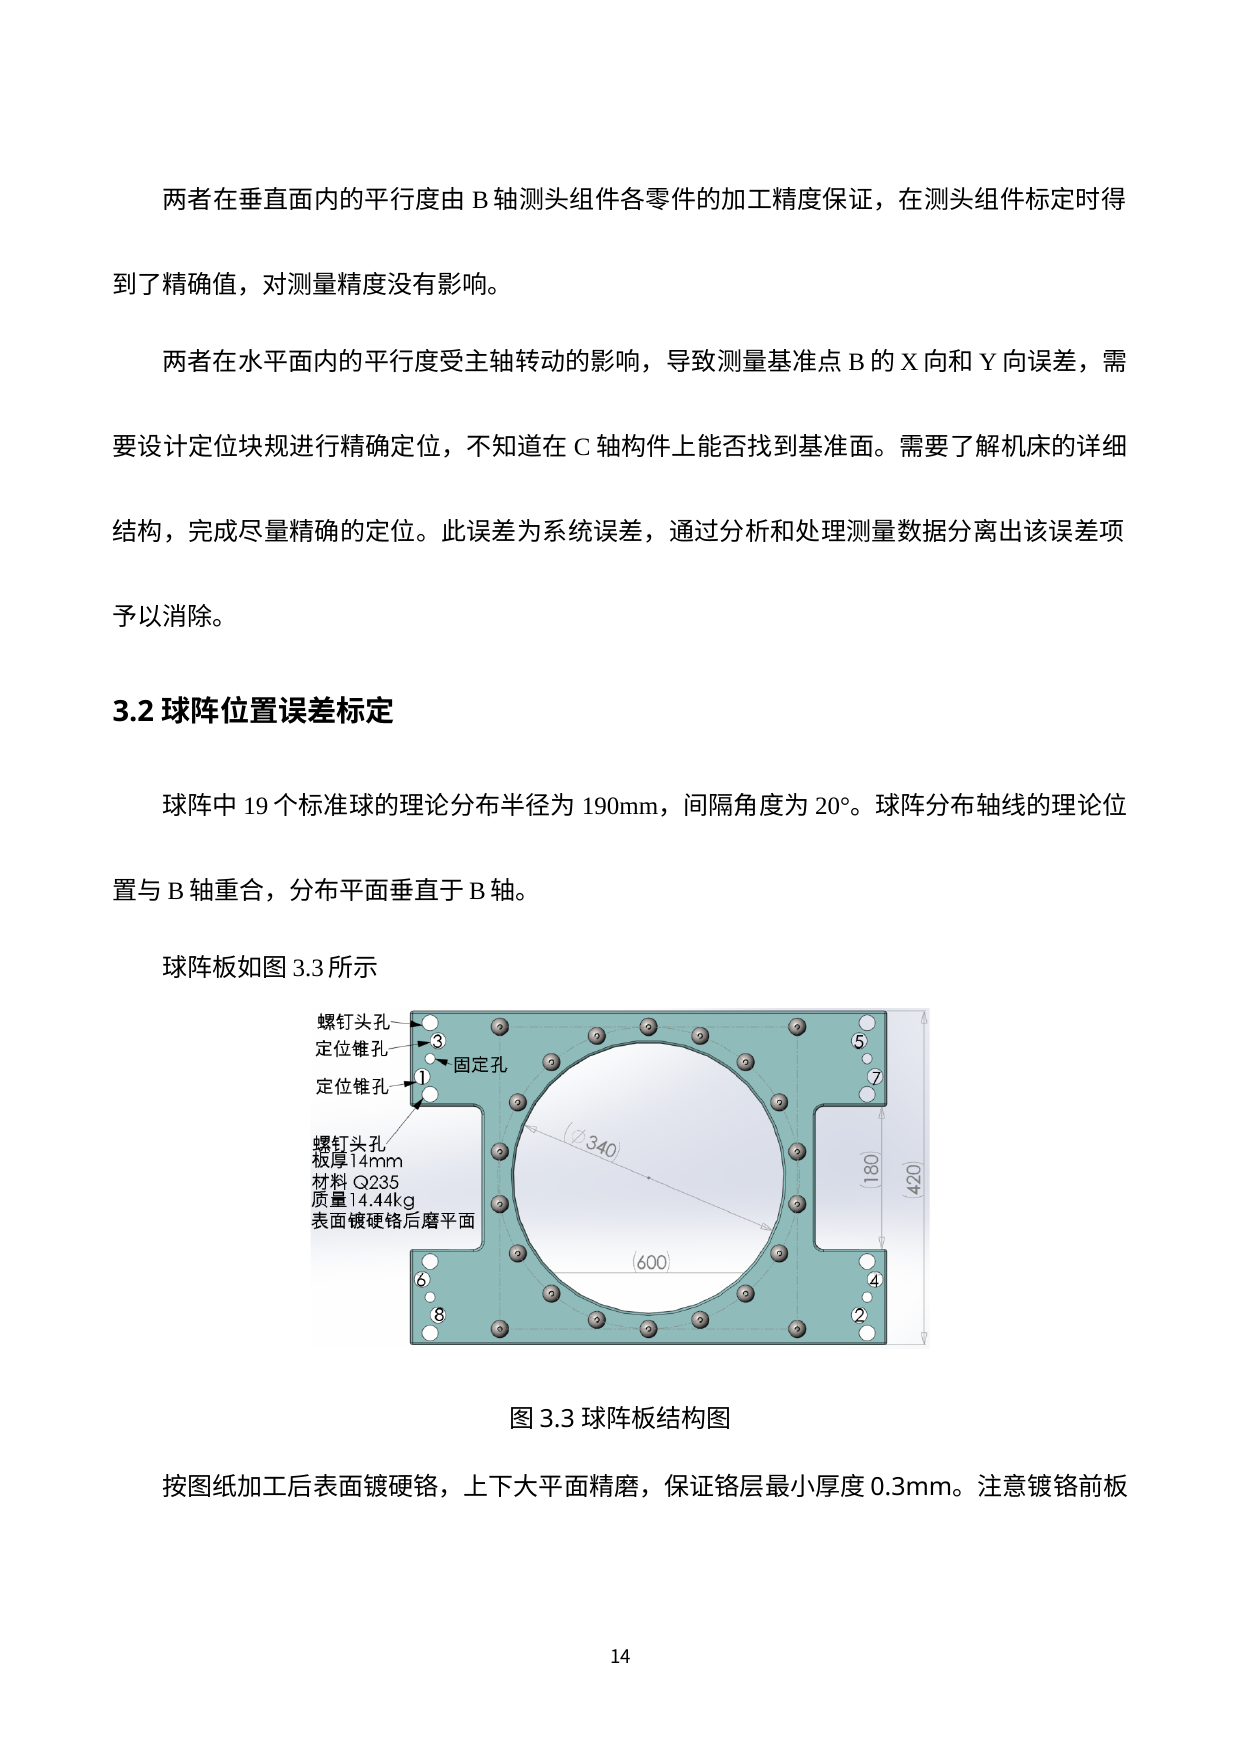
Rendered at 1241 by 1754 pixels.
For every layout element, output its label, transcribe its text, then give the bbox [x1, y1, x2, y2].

text 图3.3 球阵板结构图 [112, 1382, 1128, 1450]
text 两者在水平面内的平行度受主轴转动的影响，导致测量基准点B的X向和Y向误差，需要设计定位块规进行精确定位，不知道在C轴构件上能否找到基准面。需要了解机床的详细结构，完成尽量精确的定位。此误差为系统误差，通过分析和处理测量数据分离出该误差项予以消除。 [112, 326, 1128, 648]
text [112, 1450, 1128, 1518]
text 3.2 球阵位置误差标定 [112, 674, 1128, 742]
picture [310, 1008, 930, 1349]
text 两者在垂直面内的平行度由B轴测头组件各零件的加工精度保证，在测头组件标定时得到了精确值，对测量精度没有影响。 [112, 164, 1128, 317]
text 球阵板如图3.3所示 [112, 932, 1128, 999]
text 球阵中19个标准球的理论分布半径为190mm，间隔角度为20°。球阵分布轴线的理论位置与B轴重合，分布平面垂直于B轴。 [112, 770, 1128, 923]
